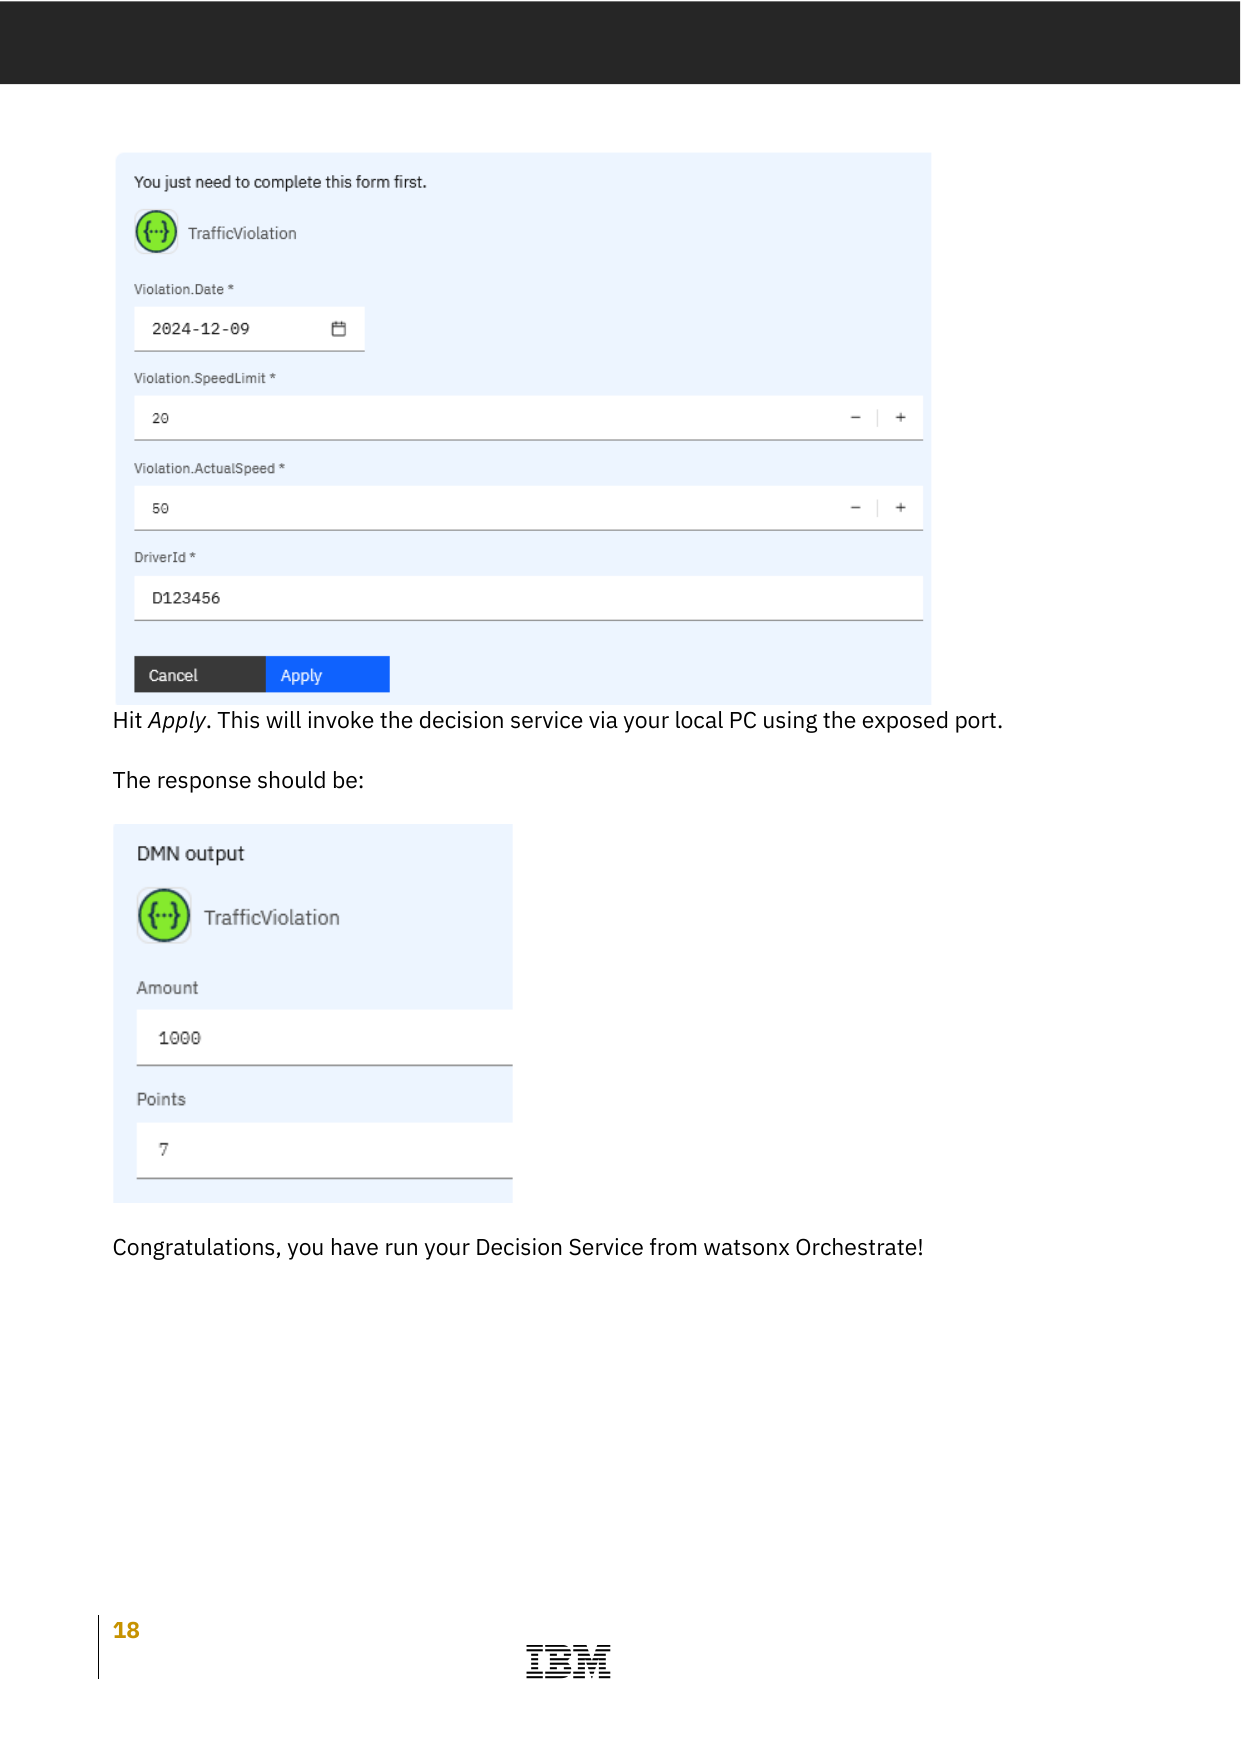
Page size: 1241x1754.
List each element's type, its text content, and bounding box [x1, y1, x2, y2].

picture [112, 824, 513, 1203]
text Congratulations, you have run your Decision Service from watsonx Orchestrate! [112, 1232, 1128, 1262]
picture [112, 150, 932, 705]
text The response should be: [112, 764, 1128, 794]
text Hit Apply. This will invoke the decision service via your local PC using the exposed port. [112, 705, 1128, 735]
picture [526, 1645, 611, 1679]
